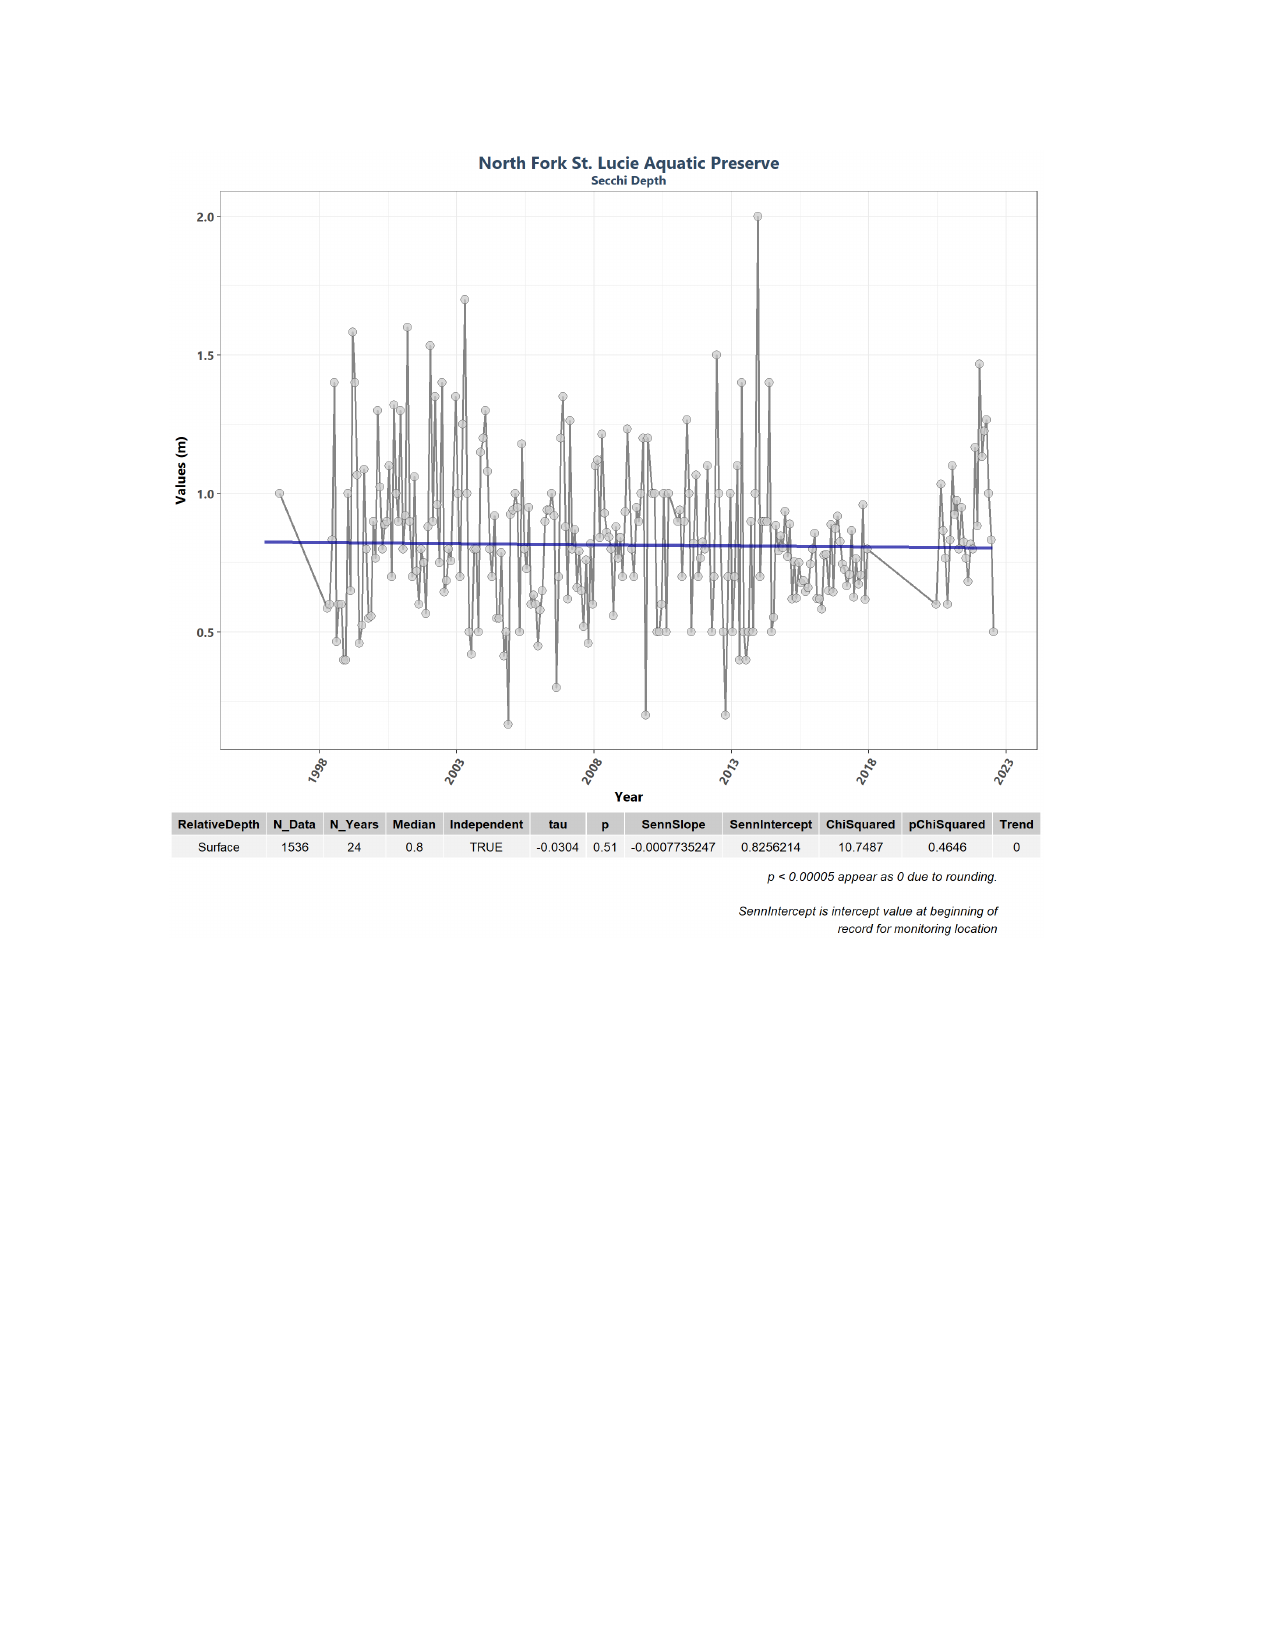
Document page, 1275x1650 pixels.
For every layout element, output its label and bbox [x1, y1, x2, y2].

picture [168, 150, 1044, 938]
